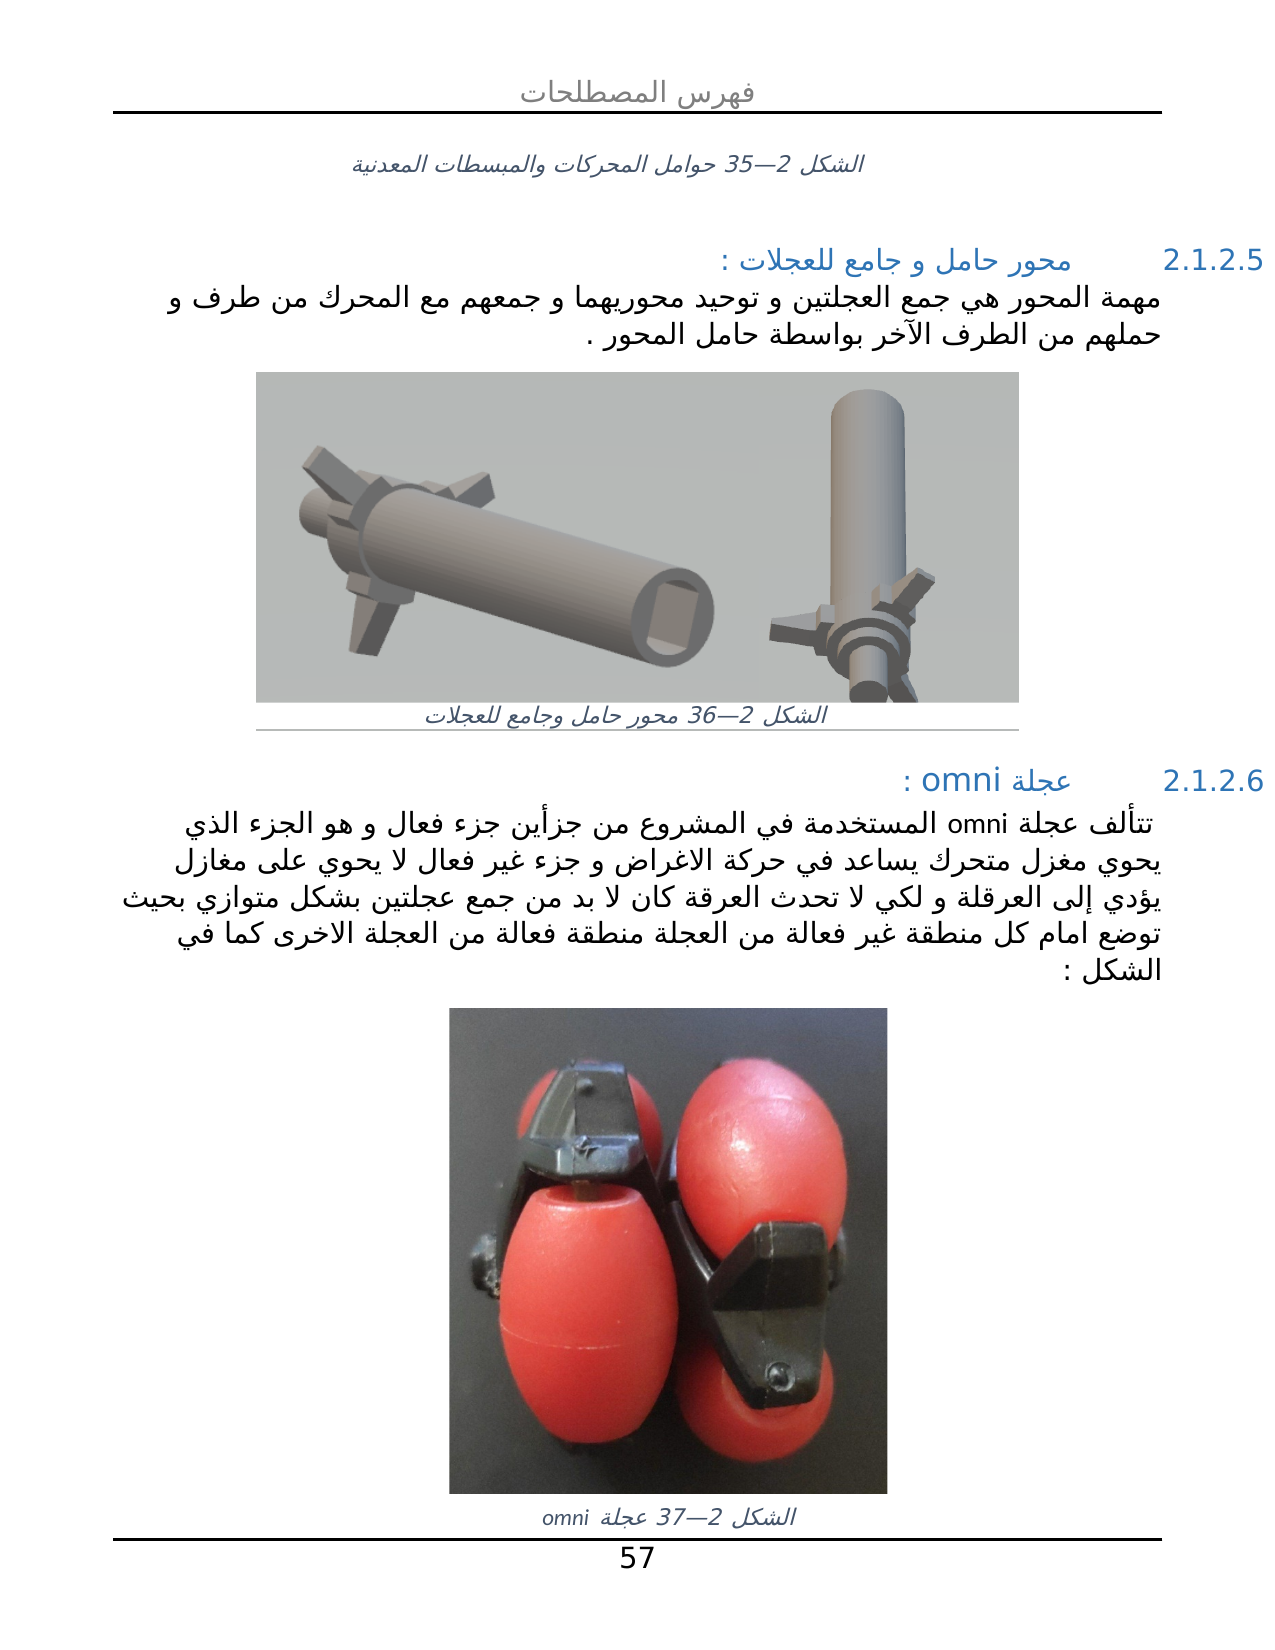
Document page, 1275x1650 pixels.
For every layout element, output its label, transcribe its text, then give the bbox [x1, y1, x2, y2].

subtitle عجلة omni : [112, 756, 1162, 801]
picture [449, 1008, 888, 1494]
picture [256, 372, 1019, 702]
text تتألف عجلة omni المستخدمة في المشروع من جزأين جزء فعال و هو الجزء الذي يحوي مغزل متحرك يساعد في حركة الاغراض و جزء غير فعال لا يحوي على مغازل يؤدي إلى العرقلة و لكي لا تحدث العرقة كان لا بد من جمع عجلتين بشكل متوازي بحيث توضع امام كل منطقة غير فعالة من العجلة منطقة فعالة من العجلة الاخرى كما في الشكل : [112, 805, 1162, 987]
subtitle محور حامل و جامع للعجلات : [112, 244, 1162, 278]
text مهمة المحور هي جمع العجلتين و توحيد محوريهما و جمعهم مع المحرك من طرف و حملهم من الطرف الآخر بواسطة حامل المحور . [112, 280, 1162, 351]
